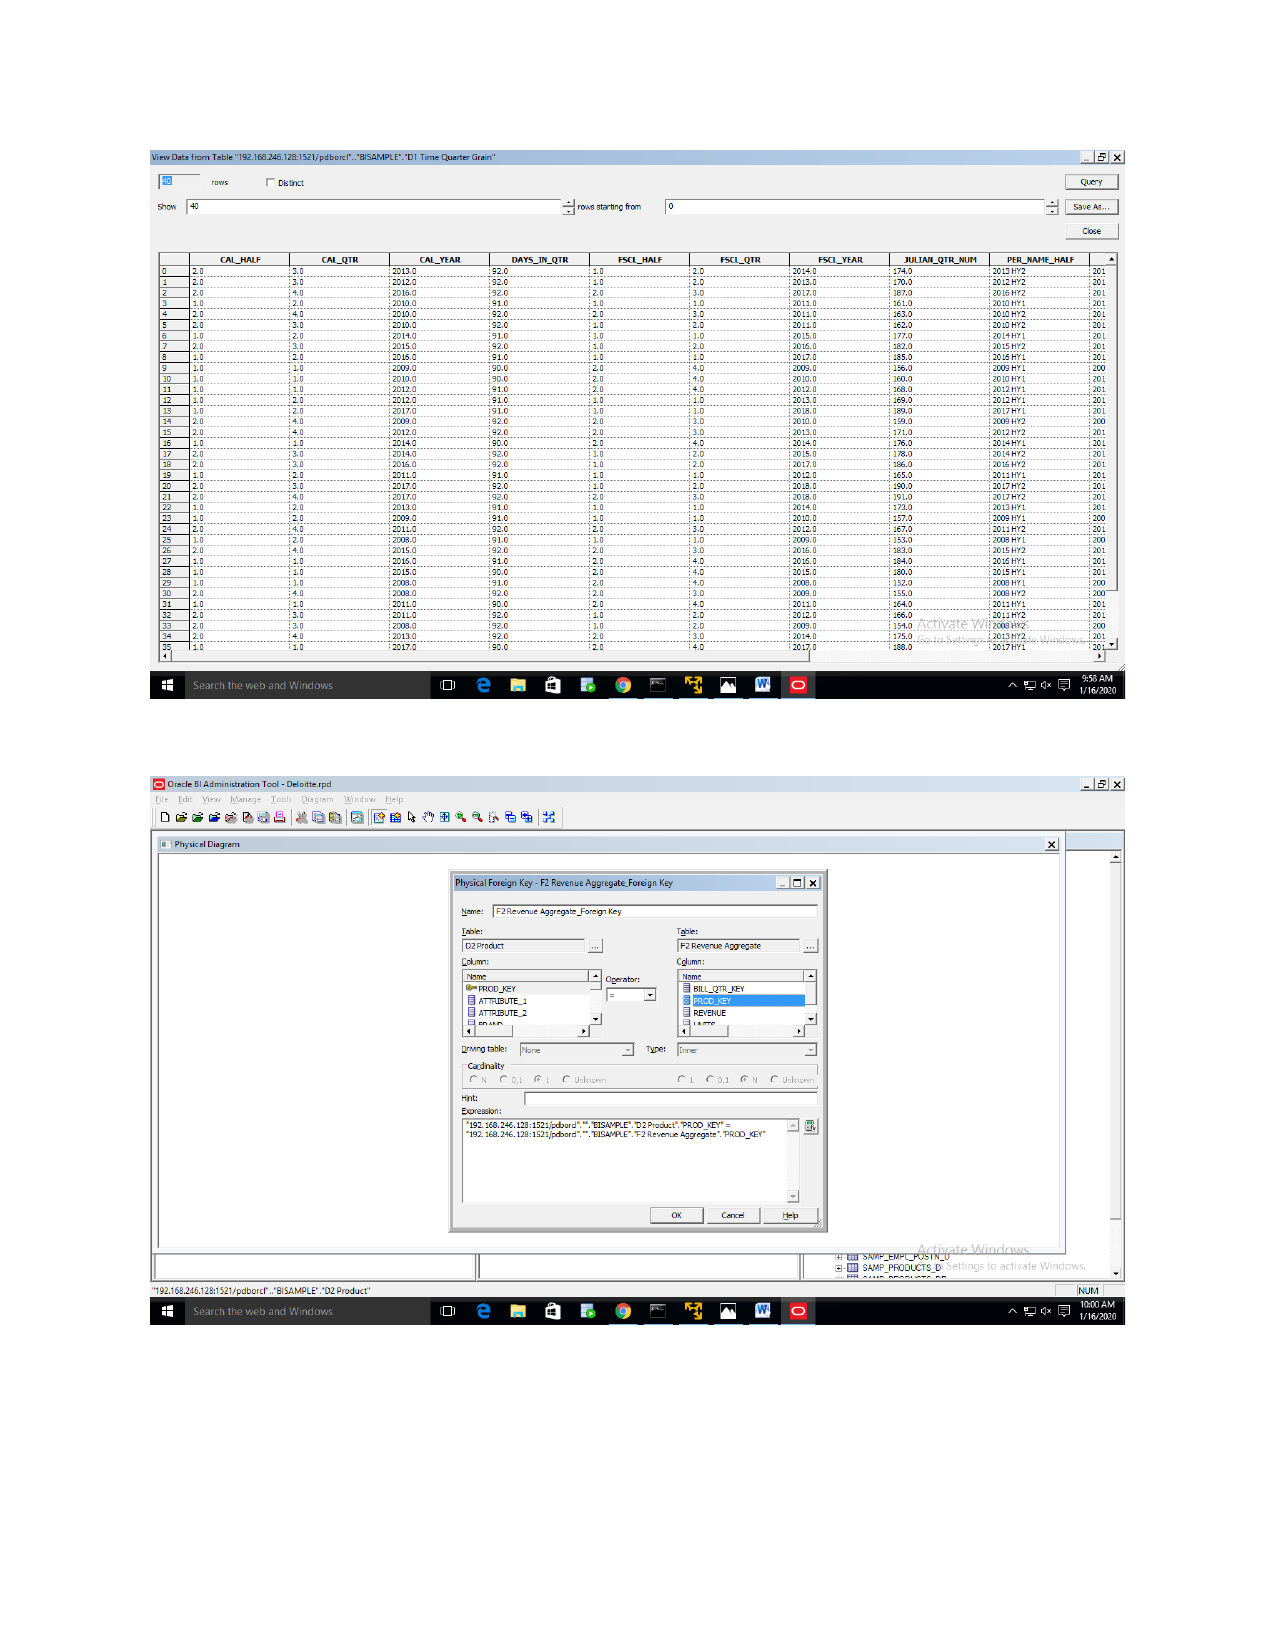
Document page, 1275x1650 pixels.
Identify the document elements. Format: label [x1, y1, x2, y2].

picture [150, 776, 1125, 1325]
picture [150, 150, 1125, 699]
